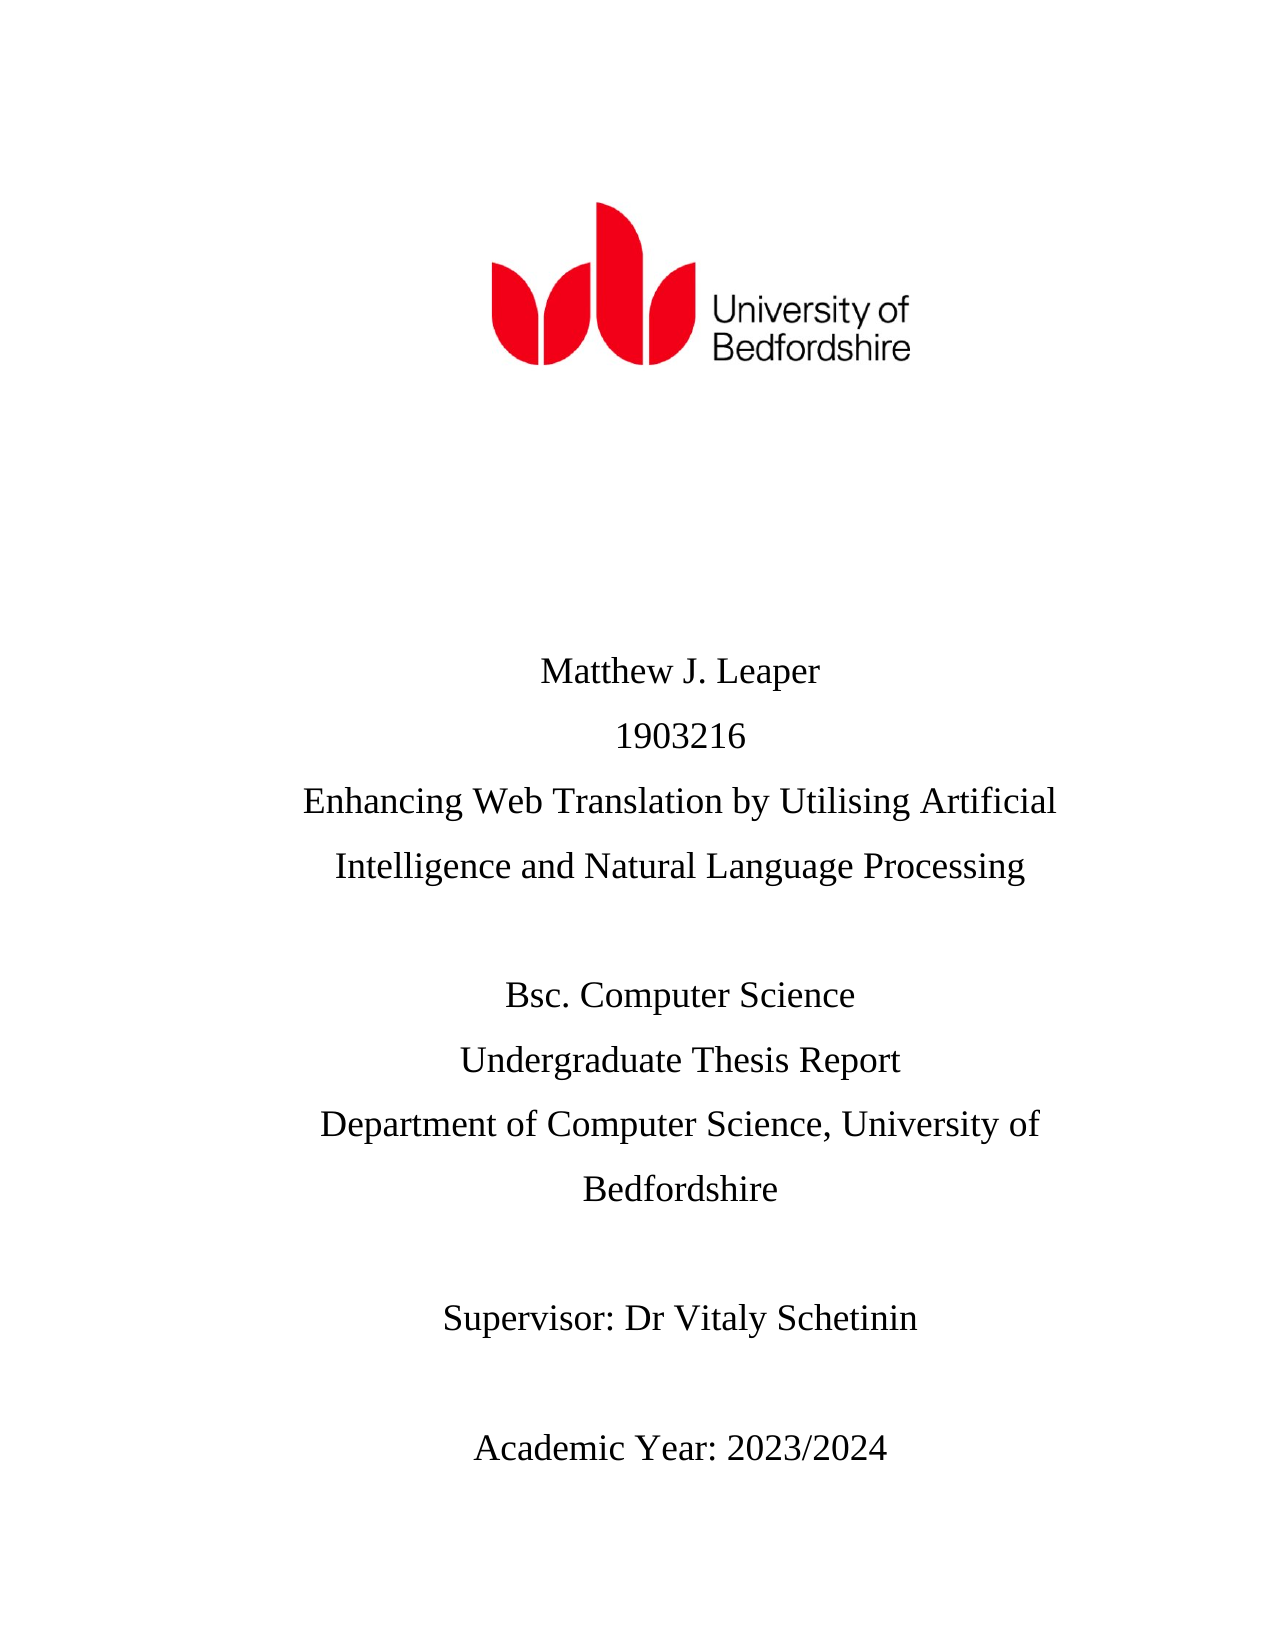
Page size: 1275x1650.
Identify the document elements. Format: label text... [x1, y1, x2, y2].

picture [490, 73, 911, 494]
text Enhancing Web Translation by Utilising Artificial Intelligence and Natural Language Processing [235, 778, 1125, 886]
text Supervisor: Dr Vitaly Schetinin [235, 1296, 1125, 1339]
text Department of Computer Science, University of Bedfordshire [235, 1102, 1125, 1209]
text Matthew J. Leaper [235, 649, 1125, 692]
text Undergraduate Thesis Report [235, 1037, 1125, 1080]
text 1903216 [235, 714, 1125, 757]
text Academic Year: 2023/2024 [235, 1425, 1125, 1468]
text Bsc. Computer Science [235, 908, 1125, 1016]
